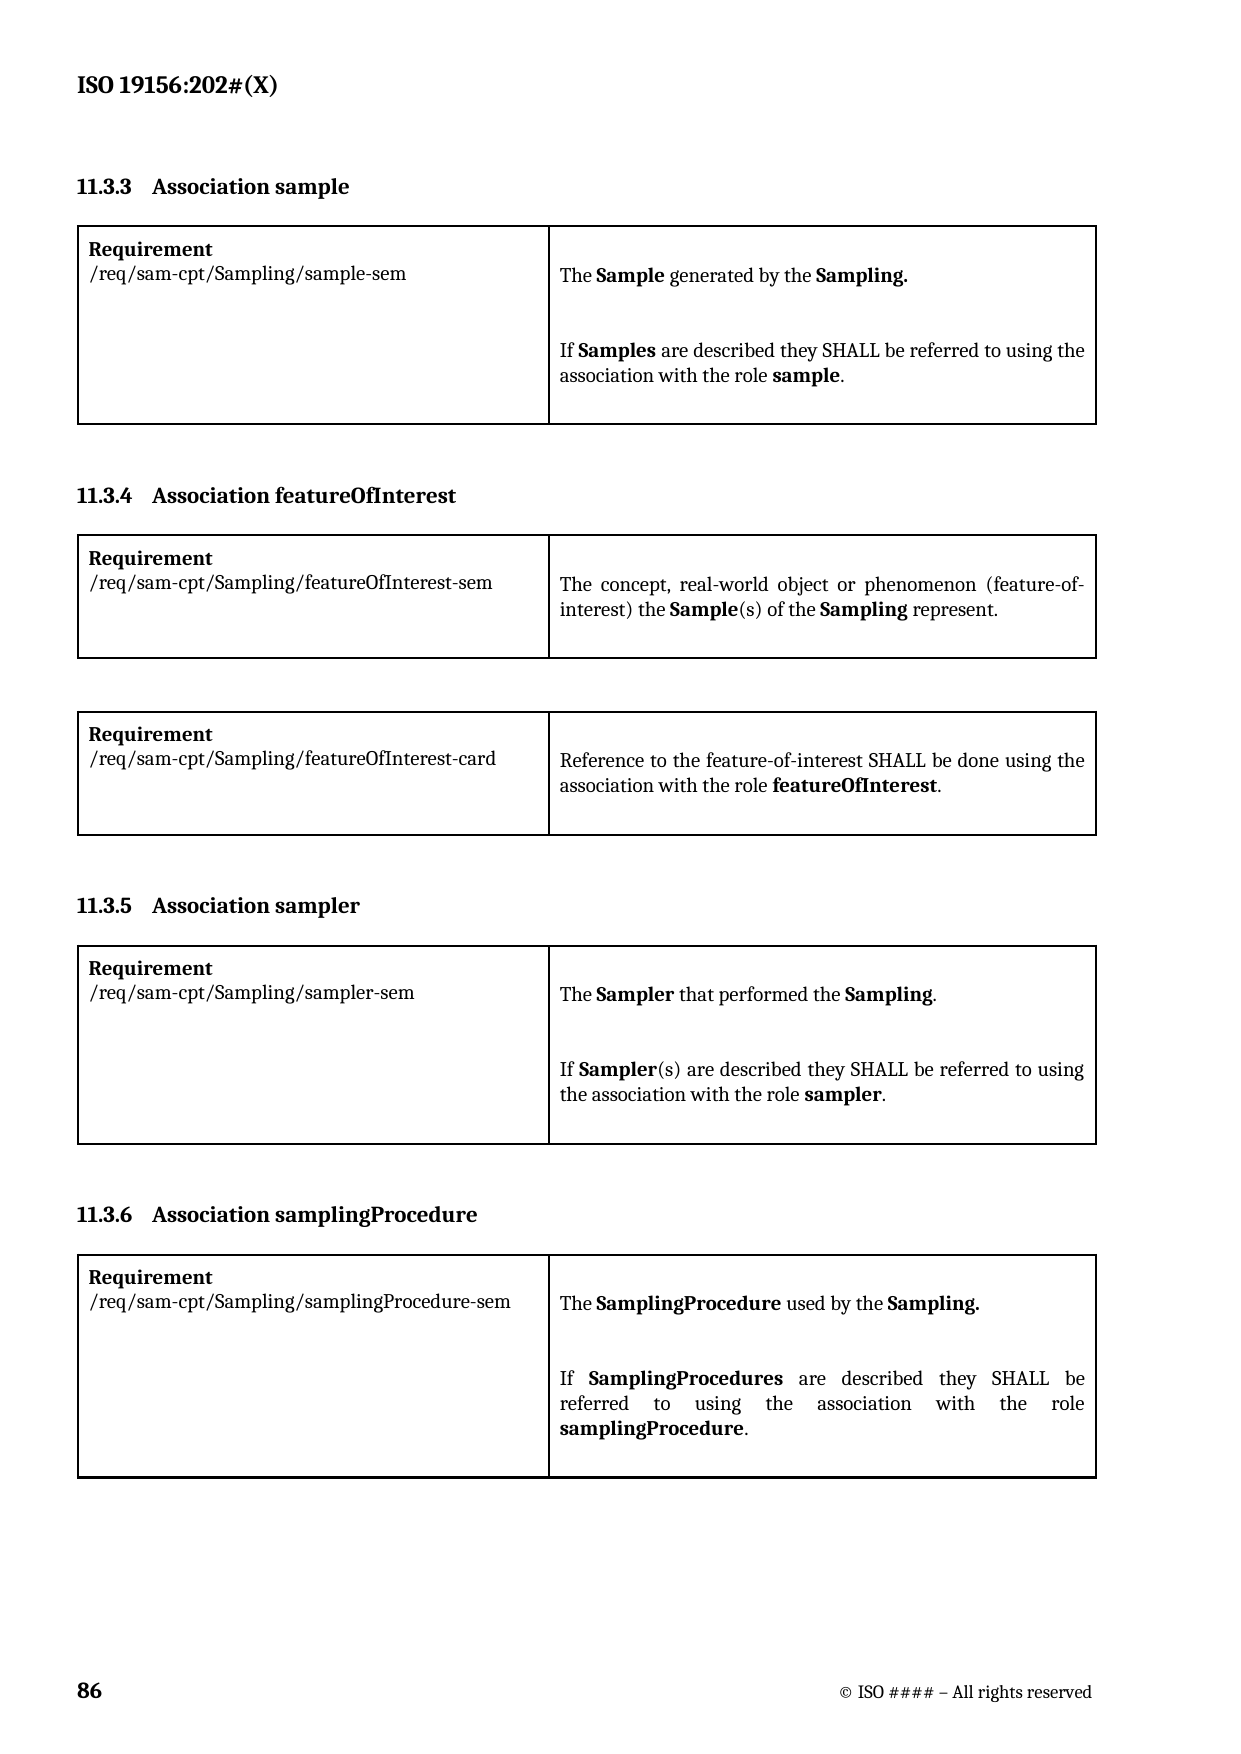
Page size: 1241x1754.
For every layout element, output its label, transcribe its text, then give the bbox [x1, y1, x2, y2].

table_header Requirement /req/sam-cpt/Sampling/featureOfInterest-card [79, 713, 548, 833]
table_header Requirement /req/sam-cpt/Sampling/samplingProcedure-sem [79, 1256, 548, 1476]
table_header Requirement /req/sam-cpt/Sampling/featureOfInterest-sem [79, 536, 548, 657]
subtitle Association samplingProcedure [77, 1202, 1092, 1228]
subtitle Association featureOfInterest [77, 483, 1092, 509]
table_header The Sample generated by the Sampling. If Samples are described they SHALL be referred to using the association with the role sample. [550, 227, 1095, 423]
table_header The concept, real-world object or phenomenon (feature-of-interest) the Sample(s) of the Sampling represent. [550, 536, 1095, 657]
table_header Requirement /req/sam-cpt/Sampling/sampler-sem [79, 947, 548, 1142]
table_header The Sampler that performed the Sampling. If Sampler(s) are described they SHALL be referred to using the association with the role sampler. [550, 947, 1095, 1142]
subtitle Association sample [77, 174, 1092, 200]
table_header Requirement /req/sam-cpt/Sampling/sample-sem [79, 227, 548, 423]
table_header The SamplingProcedure used by the Sampling. If SamplingProcedures are described they SHALL be referred to using the association with the role samplingProcedure. [550, 1256, 1095, 1476]
table_header Reference to the feature-of-interest SHALL be done using the association with the role featureOfInterest. [550, 713, 1095, 833]
subtitle Association sampler [77, 893, 1092, 919]
